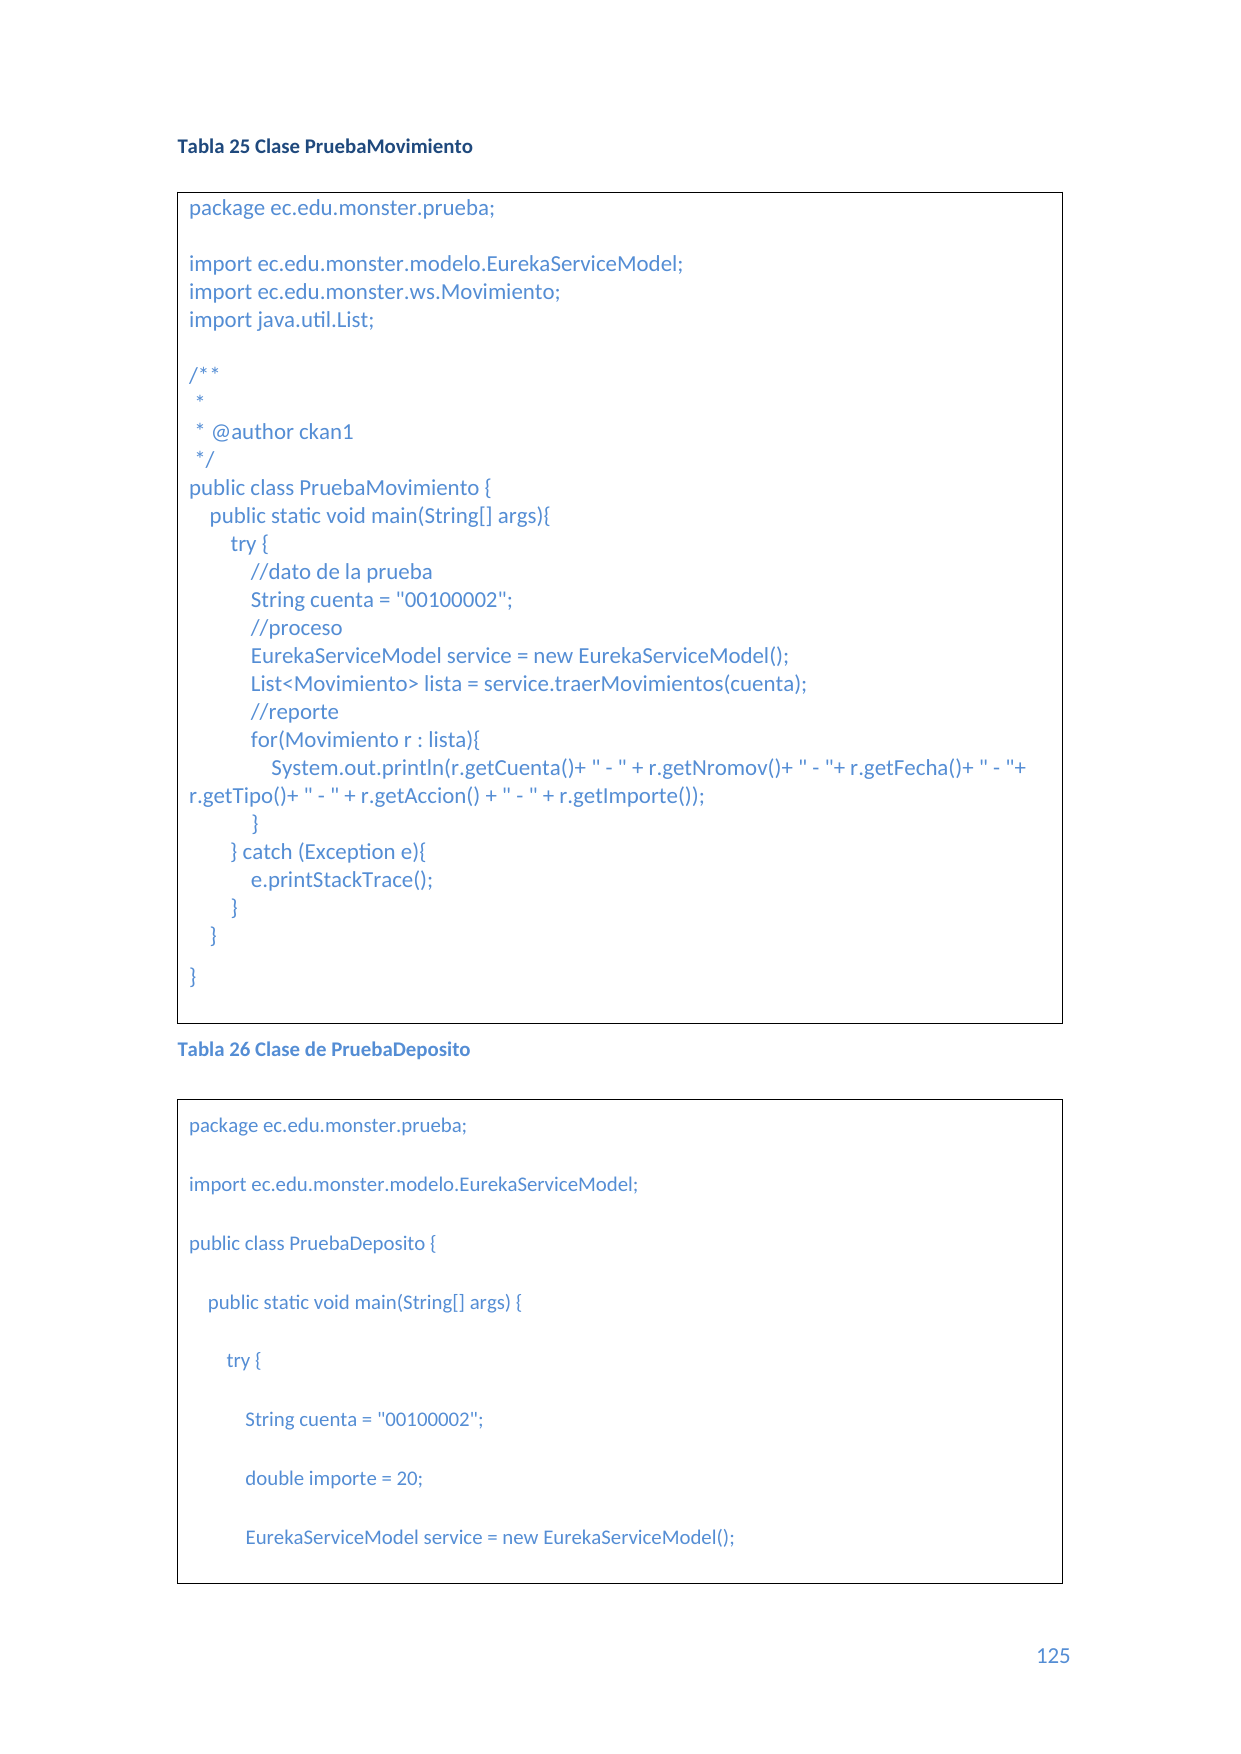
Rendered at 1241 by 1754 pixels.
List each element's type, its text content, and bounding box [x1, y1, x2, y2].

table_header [178, 1100, 1062, 1583]
text Tabla 26 Clase de PruebaDeposito [177, 1037, 1063, 1062]
text Tabla 25 Clase PruebaMovimiento [177, 133, 1063, 158]
table_header package ec.edu.monster.prueba; import ec.edu.monster.modelo.EurekaServiceModel; import ec.edu.monster.ws.Movimiento; import java.util.List; /** * * @author ckan1 */ public class PruebaMovimiento { public static void main(String[] args){ try { //dato de la prueba String cuenta = "00100002"; //proceso EurekaServiceModel service = new EurekaServiceModel(); List<Movimiento> lista = service.traerMovimientos(cuenta); //reporte for(Movimiento r : lista){ System.out.println(r.getCuenta()+ " - " + r.getNromov()+ " - "+ r.getFecha()+ " - "+ r.getTipo()+ " - " + r.getAccion() + " - " + r.getImporte()); } } catch (Exception e){ e.printStackTrace(); } } } [178, 193, 1062, 1023]
